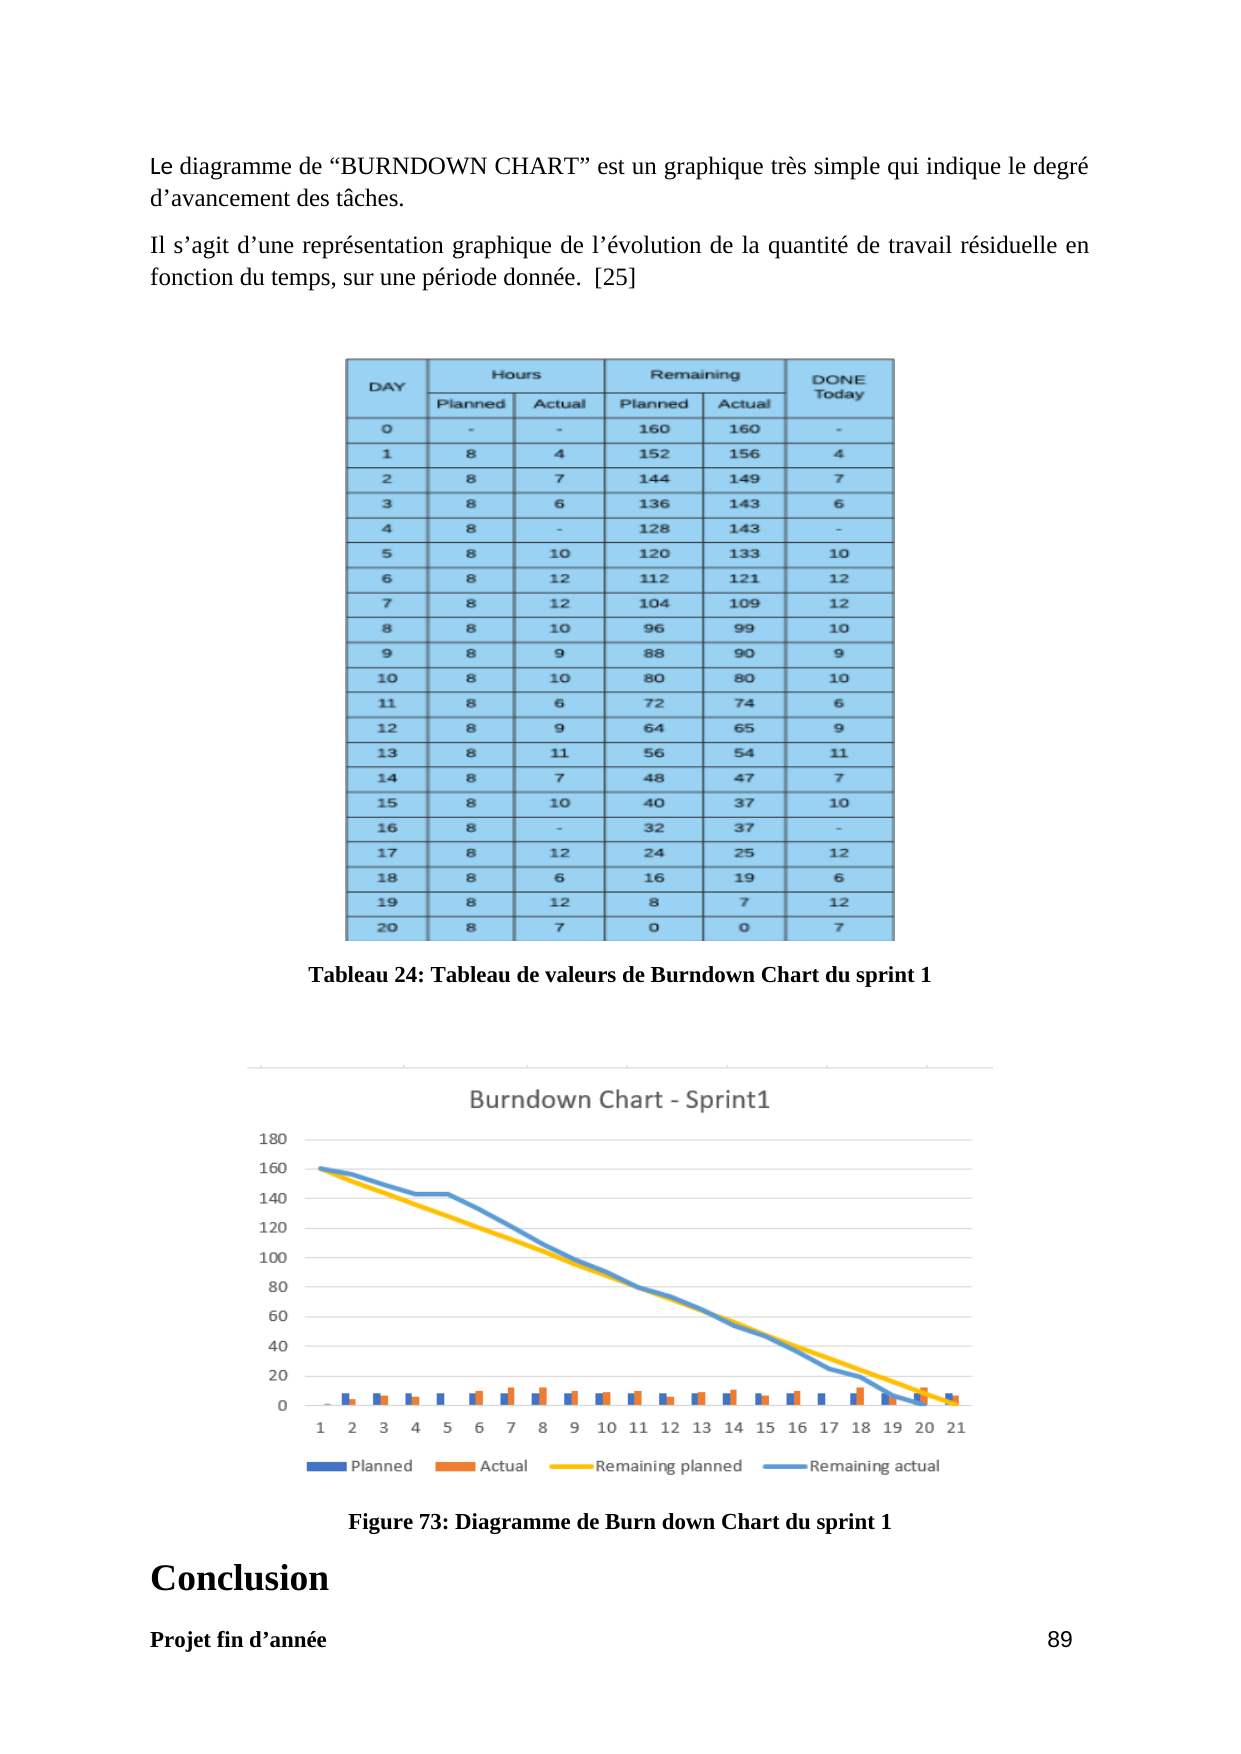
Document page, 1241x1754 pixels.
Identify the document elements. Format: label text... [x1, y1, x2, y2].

subtitle Conclusion [150, 1555, 1090, 1598]
picture [345, 358, 895, 941]
text Figure 73: Diagramme de Burn down Chart du sprint 1 [150, 1508, 1090, 1534]
text Tableau 24: Tableau de valeurs de Burndown Chart du sprint 1 [150, 962, 1090, 988]
picture [247, 1065, 993, 1490]
text Le diagramme de “BURNDOWN CHART” est un graphique très simple qui indique le degré d’avancement des tâches. [150, 150, 1090, 212]
text Il s’agit d’une représentation graphique de l’évolution de la quantité de travail résiduelle en fonction du temps, sur une période donnée. [25] [150, 231, 1090, 290]
